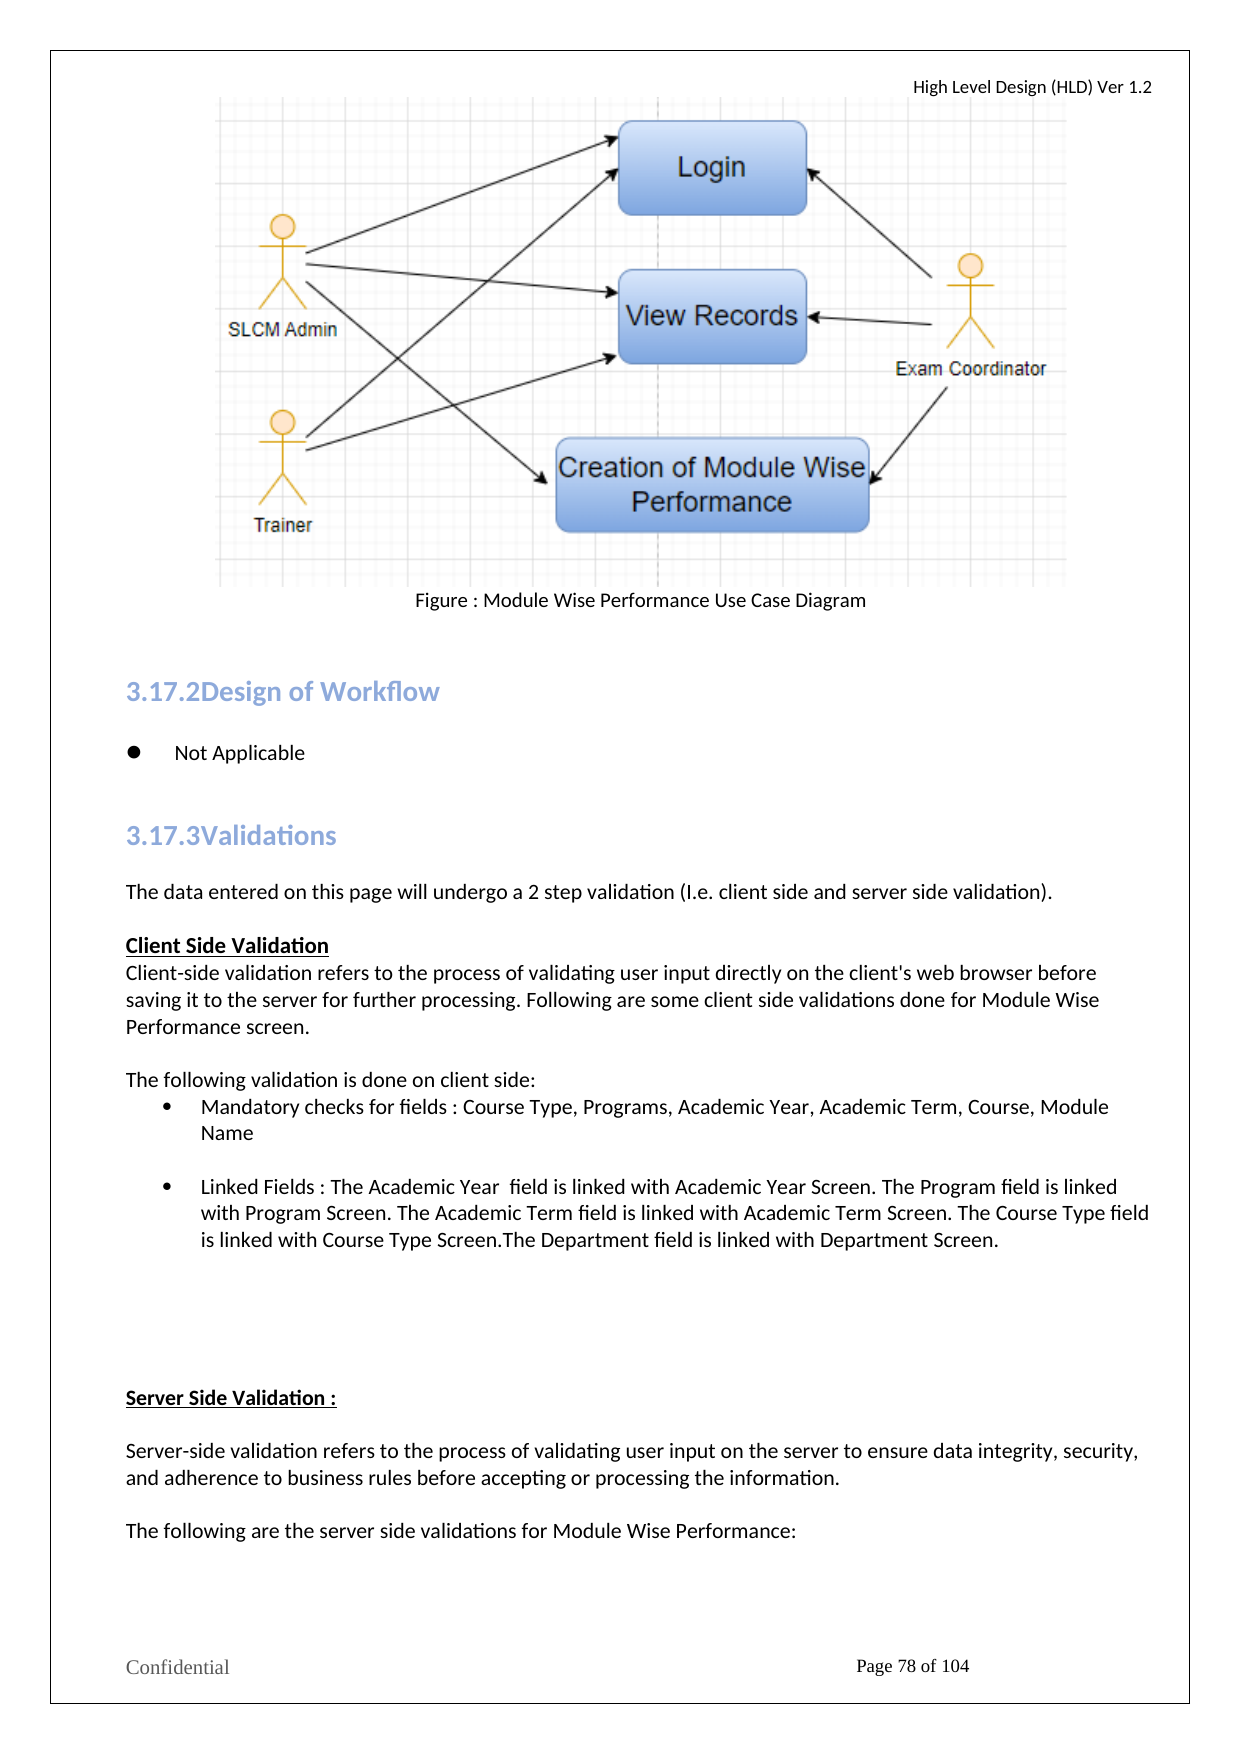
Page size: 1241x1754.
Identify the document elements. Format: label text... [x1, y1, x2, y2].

subtitle Validations [126, 817, 1156, 853]
list Linked Fields : The Academic Year field is linked with Academic Year Screen. The Program field is linked with Program Screen. The Academic Term field is linked with Academic Term Screen. The Course Type field is linked with Course Type Screen.The Department field is linked with Department Screen. [163, 1173, 1156, 1253]
picture [215, 97, 1067, 587]
list Client Side Validation [126, 931, 1156, 959]
list The following validation is done on client side: [126, 1066, 1156, 1093]
list Mandatory checks for fields : Course Type, Programs, Academic Year, Academic Term, Course, Module Name [163, 1093, 1156, 1146]
text Server Side Validation : [126, 1384, 1156, 1410]
text Server-side validation refers to the process of validating user input on the server to ensure data integrity, security, and adherence to business rules before accepting or processing the information. [126, 1437, 1156, 1490]
list Client-side validation refers to the process of validating user input directly on the client's web browser before saving it to the server for further processing. Following are some client side validations done for Module Wise Performance screen. [126, 959, 1156, 1039]
list Figure : Module Wise Performance Use Case Diagram [126, 587, 1156, 612]
list Not Applicable [126, 739, 1156, 766]
list The data entered on this page will undergo a 2 step validation (I.e. client side and server side validation). [126, 878, 1156, 905]
subtitle Design of Workflow [126, 673, 1156, 709]
text The following are the server side validations for Module Wise Performance: [126, 1517, 1156, 1544]
